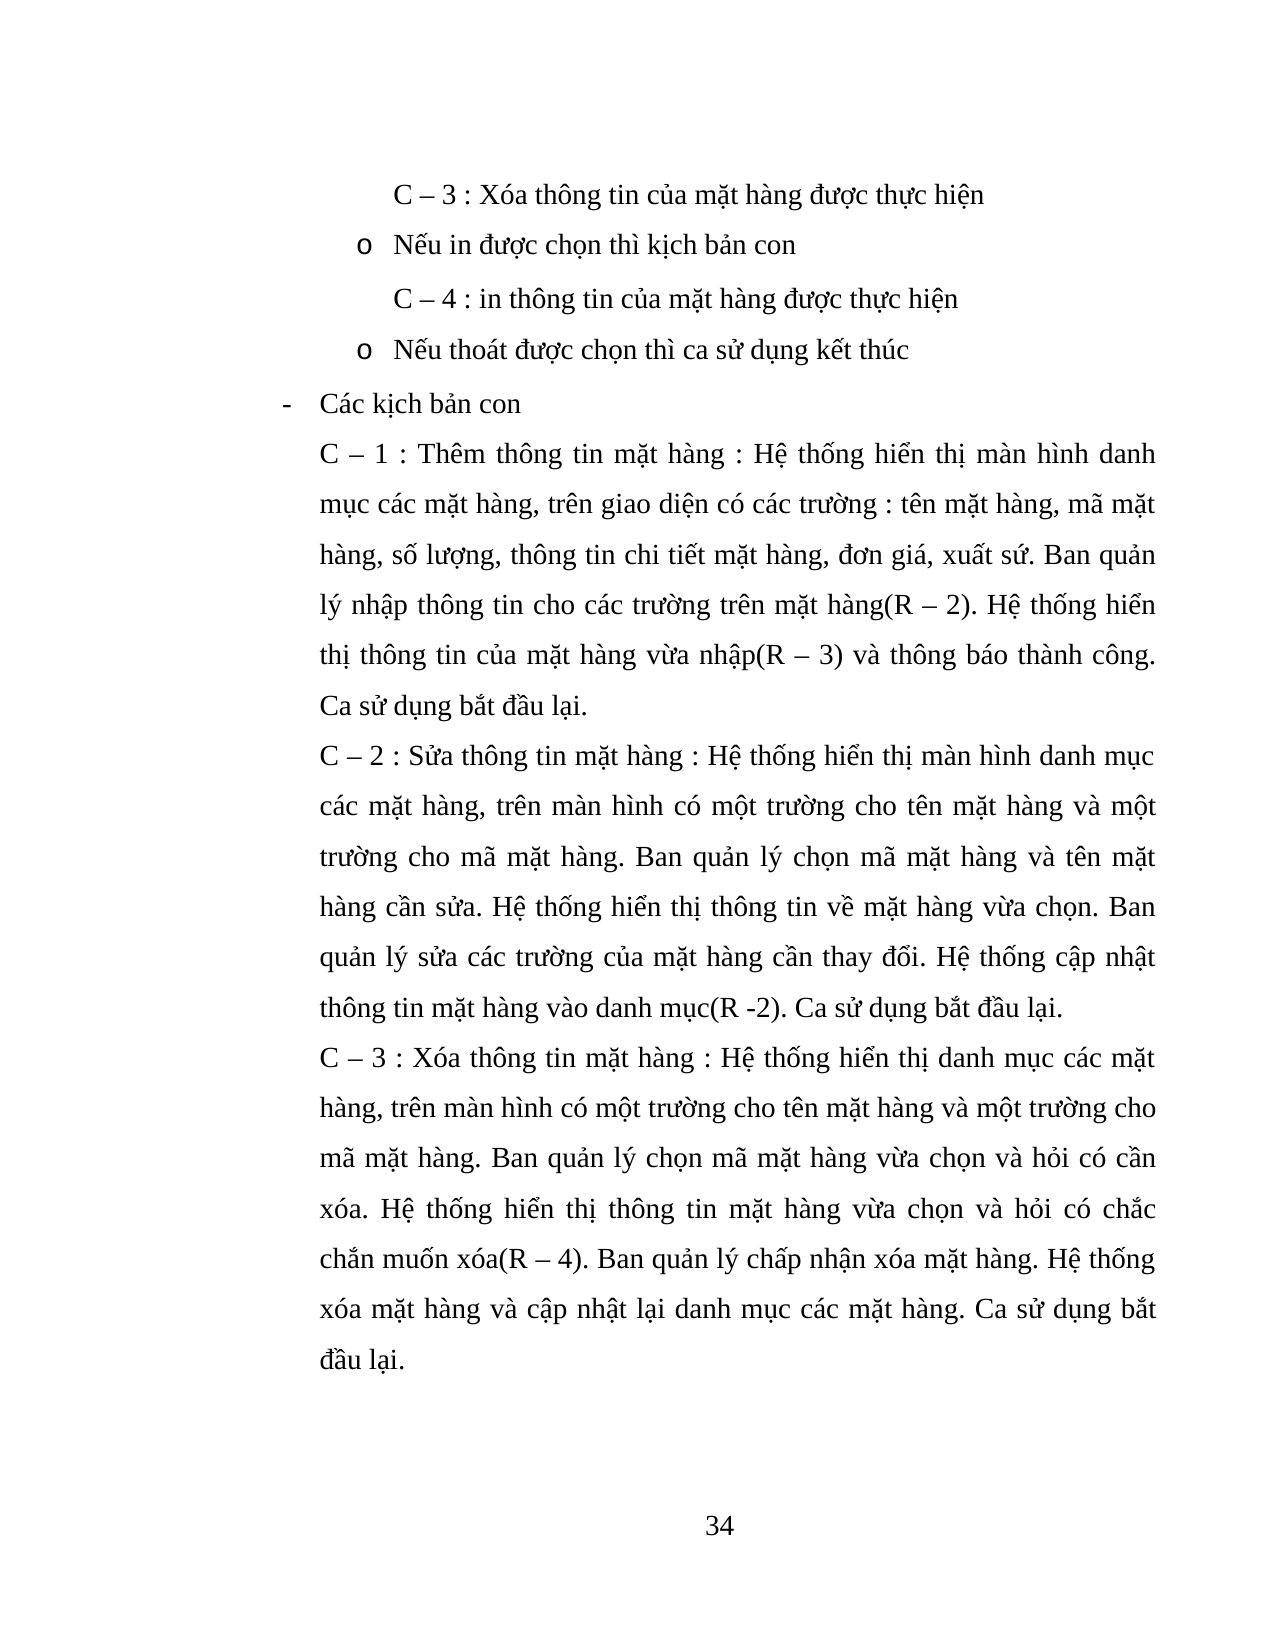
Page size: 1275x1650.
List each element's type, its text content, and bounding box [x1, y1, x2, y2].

list Nếu in được chọn thì kịch bản con [356, 227, 1157, 263]
text C – 4 : in thông tin của mặt hàng được thực hiện [393, 282, 1157, 315]
text C – 3 : Xóa thông tin mặt hàng : Hệ thống hiển thị danh mục các mặt hàng, trên màn hình có một trường cho tên mặt hàng và một trường cho mã mặt hàng. Ban quản lý chọn mã mặt hàng vừa chọn và hỏi có cần xóa. Hệ thống hiển thị thông tin mặt hàng vừa chọn và hỏi có chắc chắn muốn xóa(R – 4). Ban quản lý chấp nhận xóa mặt hàng. Hệ thống xóa mặt hàng và cập nhật lại danh mục các mặt hàng. Ca sử dụng bắt đầu lại. [319, 1040, 1157, 1375]
list Các kịch bản con [282, 386, 1157, 419]
text C – 2 : Sửa thông tin mặt hàng : Hệ thống hiển thị màn hình danh mục các mặt hàng, trên màn hình có một trường cho tên mặt hàng và một trường cho mã mặt hàng. Ban quản lý chọn mã mặt hàng và tên mặt hàng cần sửa. Hệ thống hiển thị thông tin về mặt hàng vừa chọn. Ban quản lý sửa các trường của mặt hàng cần thay đổi. Hệ thống cập nhật thông tin mặt hàng vào danh mục(R -2). Ca sử dụng bắt đầu lại. [319, 738, 1157, 1023]
text C – 1 : Thêm thông tin mặt hàng : Hệ thống hiển thị màn hình danh mục các mặt hàng, trên giao diện có các trường : tên mặt hàng, mã mặt hàng, số lượng, thông tin chi tiết mặt hàng, đơn giá, xuất sứ. Ban quản lý nhập thông tin cho các trường trên mặt hàng(R – 2). Hệ thống hiển thị thông tin của mặt hàng vừa nhập(R – 3) và thông báo thành công. Ca sử dụng bắt đầu lại. [319, 436, 1157, 721]
list Nếu thoát được chọn thì ca sử dụng kết thúc [356, 332, 1157, 368]
text C – 3 : Xóa thông tin của mặt hàng được thực hiện [393, 177, 1157, 211]
